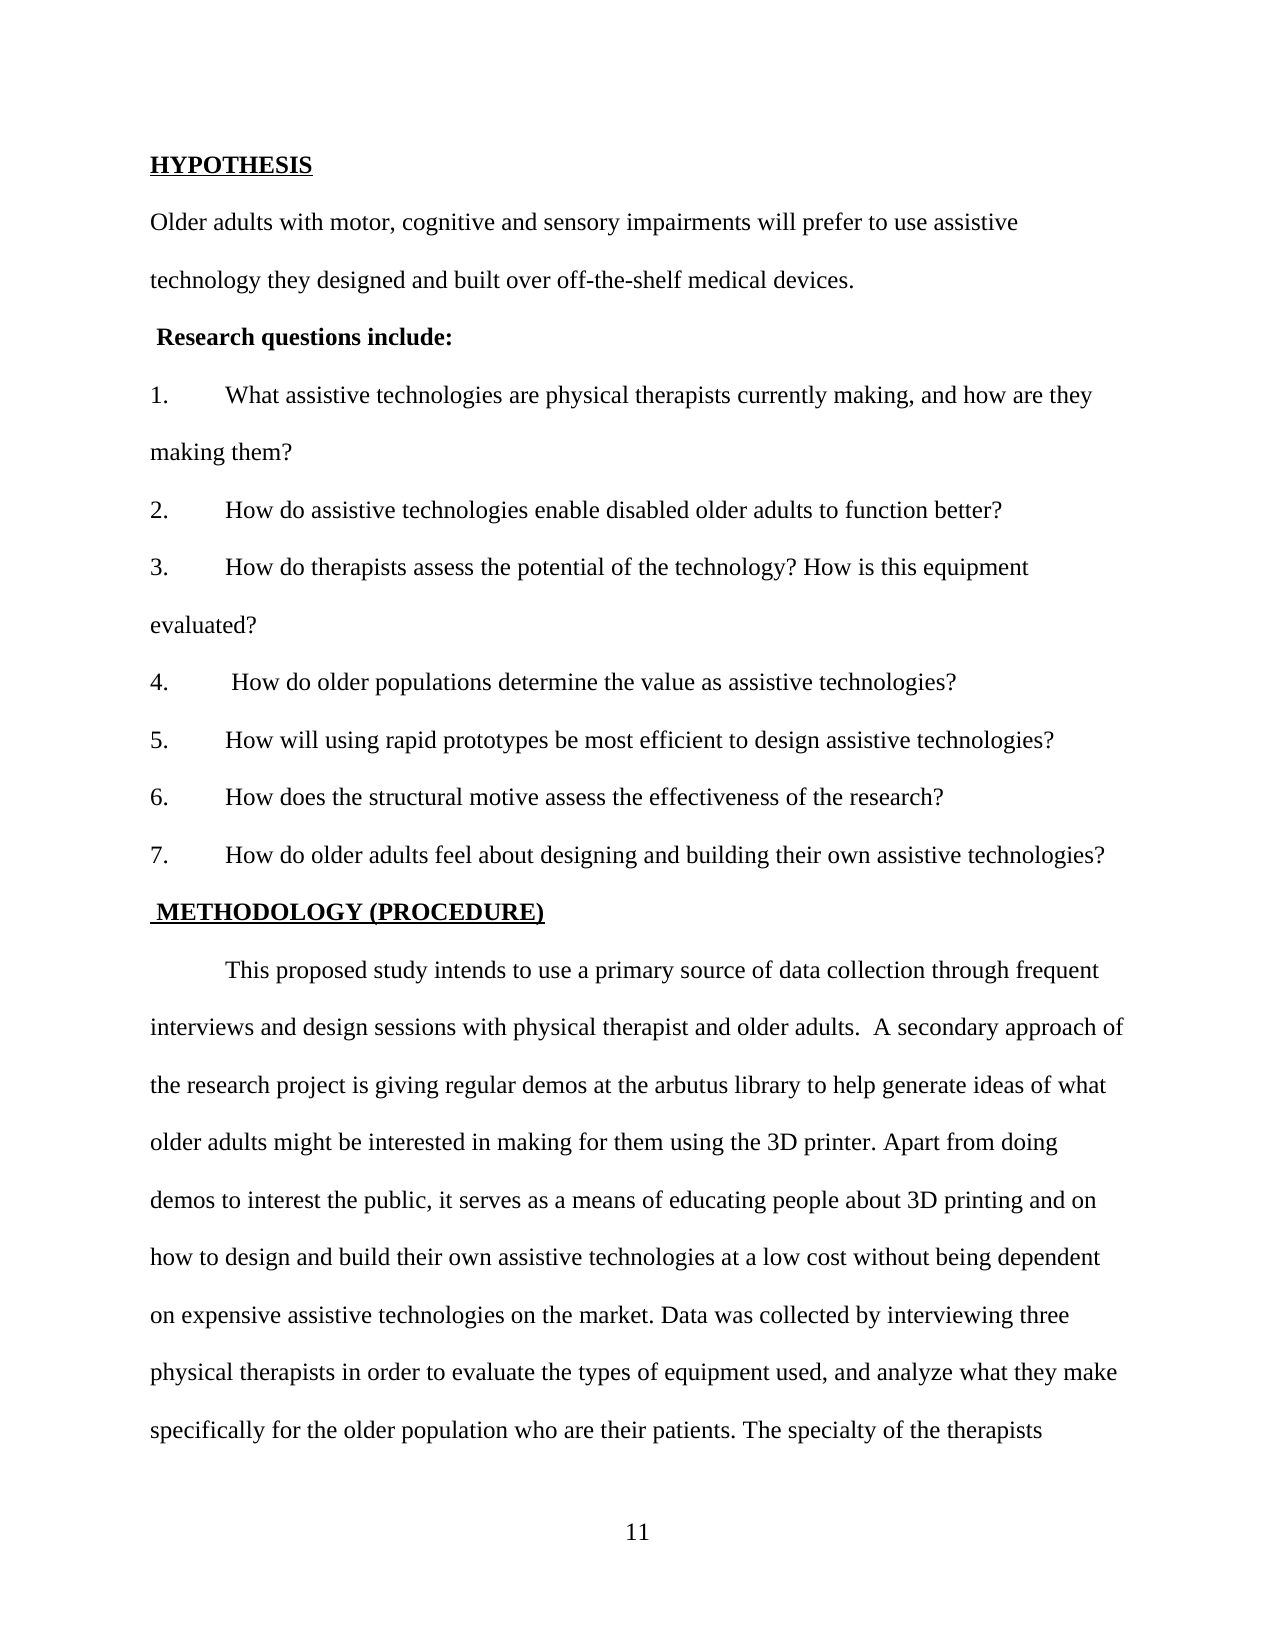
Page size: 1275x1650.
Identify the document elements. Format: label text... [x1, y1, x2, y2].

text 6. How does the structural motive assess the effectiveness of the research? [150, 782, 1125, 811]
text 1. What assistive technologies are physical therapists currently making, and how are they making them? [150, 380, 1125, 466]
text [150, 955, 1125, 1444]
text 4. How do older populations determine the value as assistive technologies? [150, 667, 1125, 696]
text 2. How do assistive technologies enable disabled older adults to function better? [150, 495, 1125, 524]
text METHODOLOGY (PROCEDURE) [150, 897, 1125, 926]
text Research questions include: [150, 322, 1125, 351]
text 5. How will using rapid prototypes be most efficient to design assistive technologies? [150, 725, 1125, 754]
text 3. How do therapists assess the potential of the technology? How is this equipment evaluated? [150, 552, 1125, 639]
text HYPOTHESIS [150, 150, 1125, 179]
text 7. How do older adults feel about designing and building their own assistive technologies? [150, 840, 1125, 869]
text Older adults with motor, cognitive and sensory impairments will prefer to use assistive technology they designed and built over off-the-shelf medical devices. [150, 207, 1125, 294]
